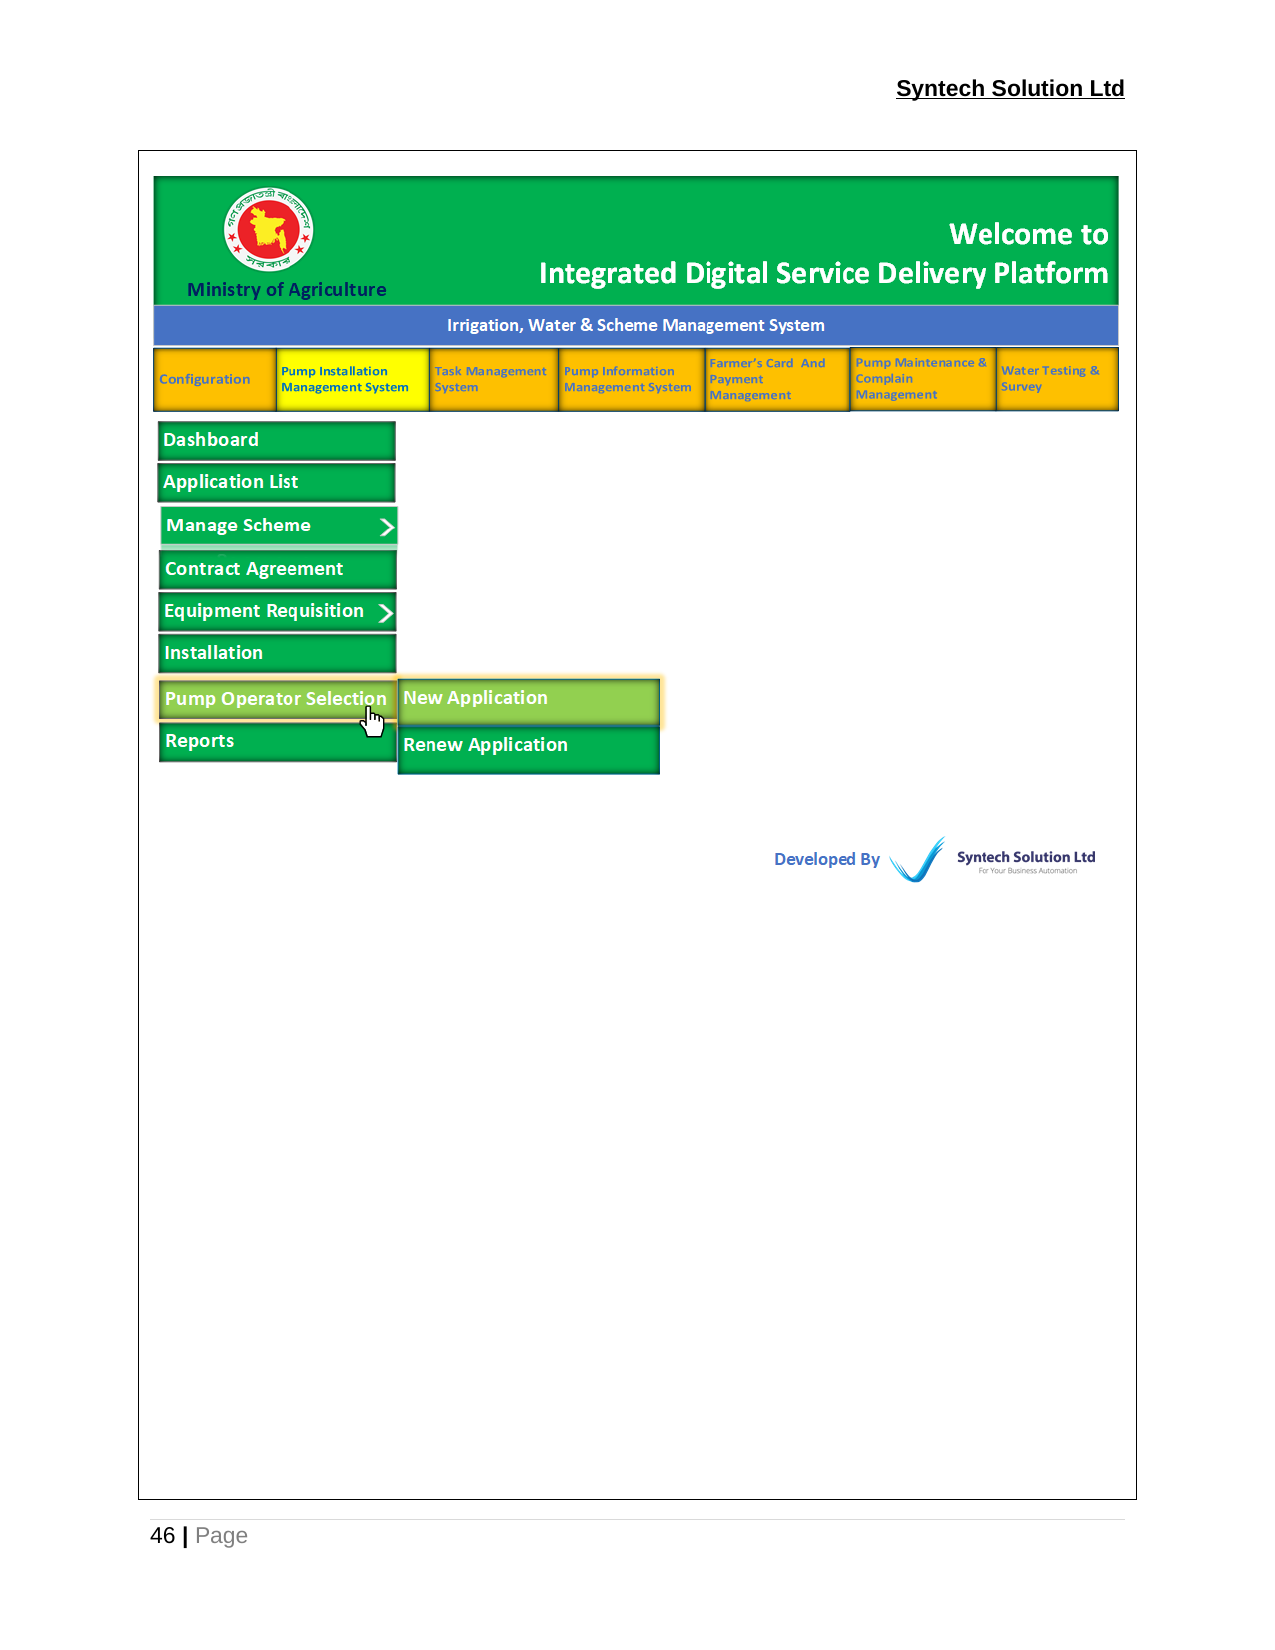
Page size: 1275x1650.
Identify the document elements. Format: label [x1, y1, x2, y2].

picture [150, 176, 1125, 883]
table_header [139, 151, 1136, 1499]
